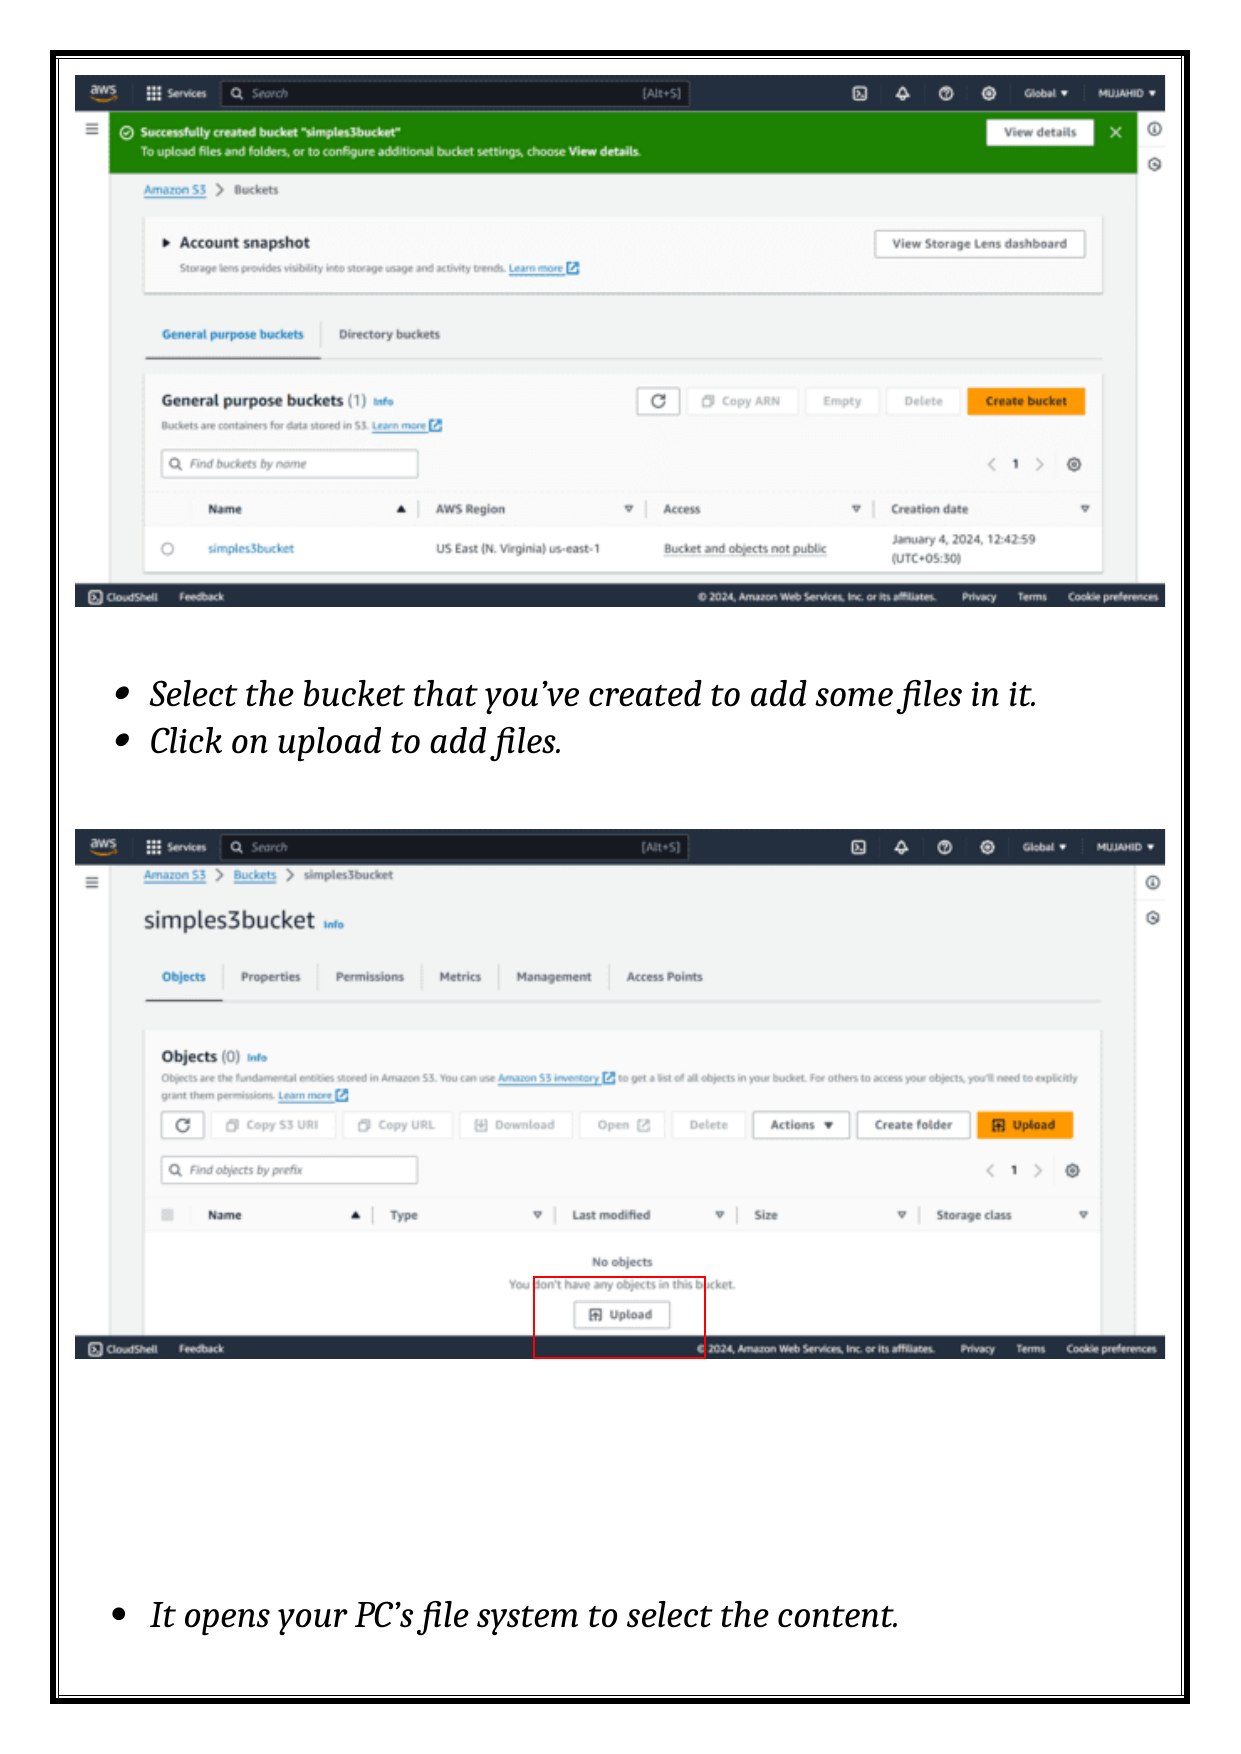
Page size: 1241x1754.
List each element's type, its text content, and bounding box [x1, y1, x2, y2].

list Select the bucket that you’ve created to add some files in it. [112, 673, 1165, 716]
picture [535, 1278, 704, 1357]
list It opens your PC’s file system to select the content. [112, 1594, 1165, 1637]
picture [75, 75, 1166, 607]
list Click on upload to add files. [112, 719, 1165, 763]
picture [75, 829, 1166, 1359]
